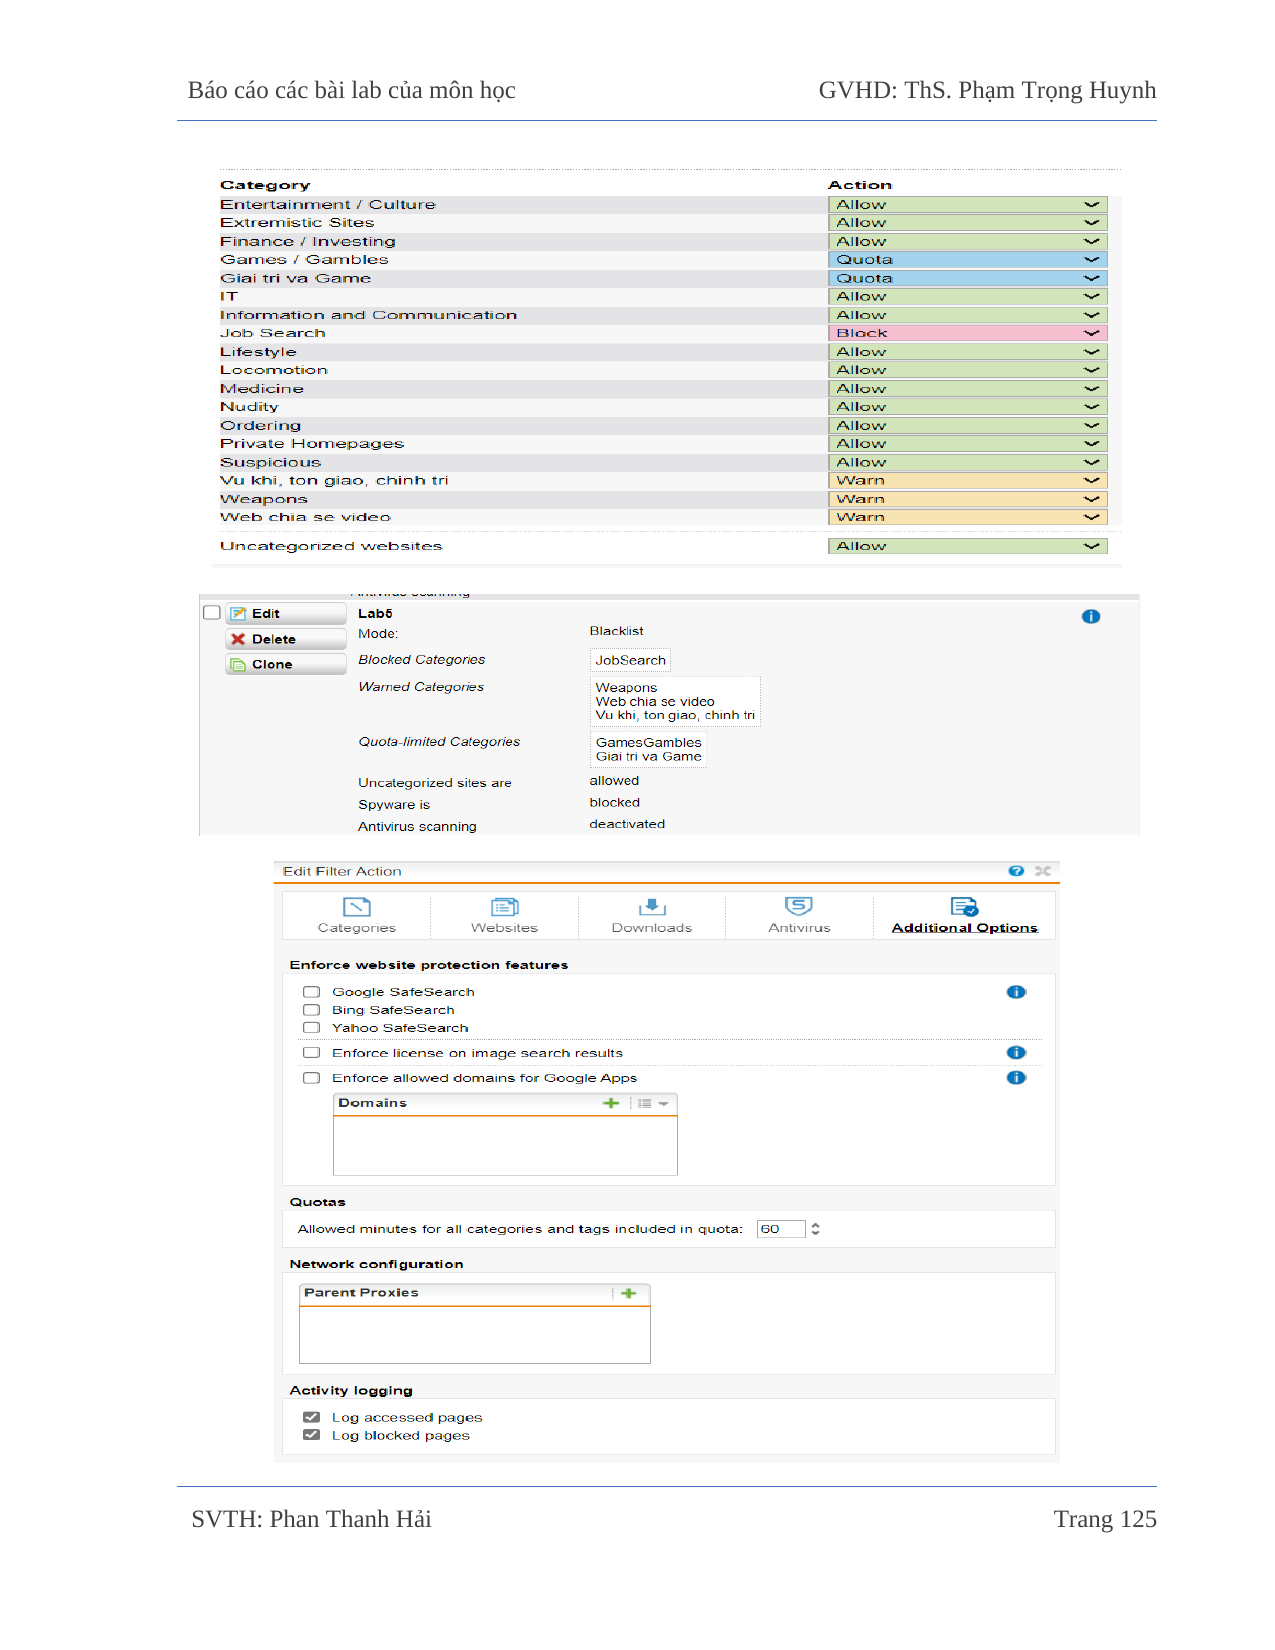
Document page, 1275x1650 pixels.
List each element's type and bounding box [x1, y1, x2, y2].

picture [212, 163, 1123, 568]
picture [273, 861, 1061, 1463]
picture [194, 594, 1140, 836]
